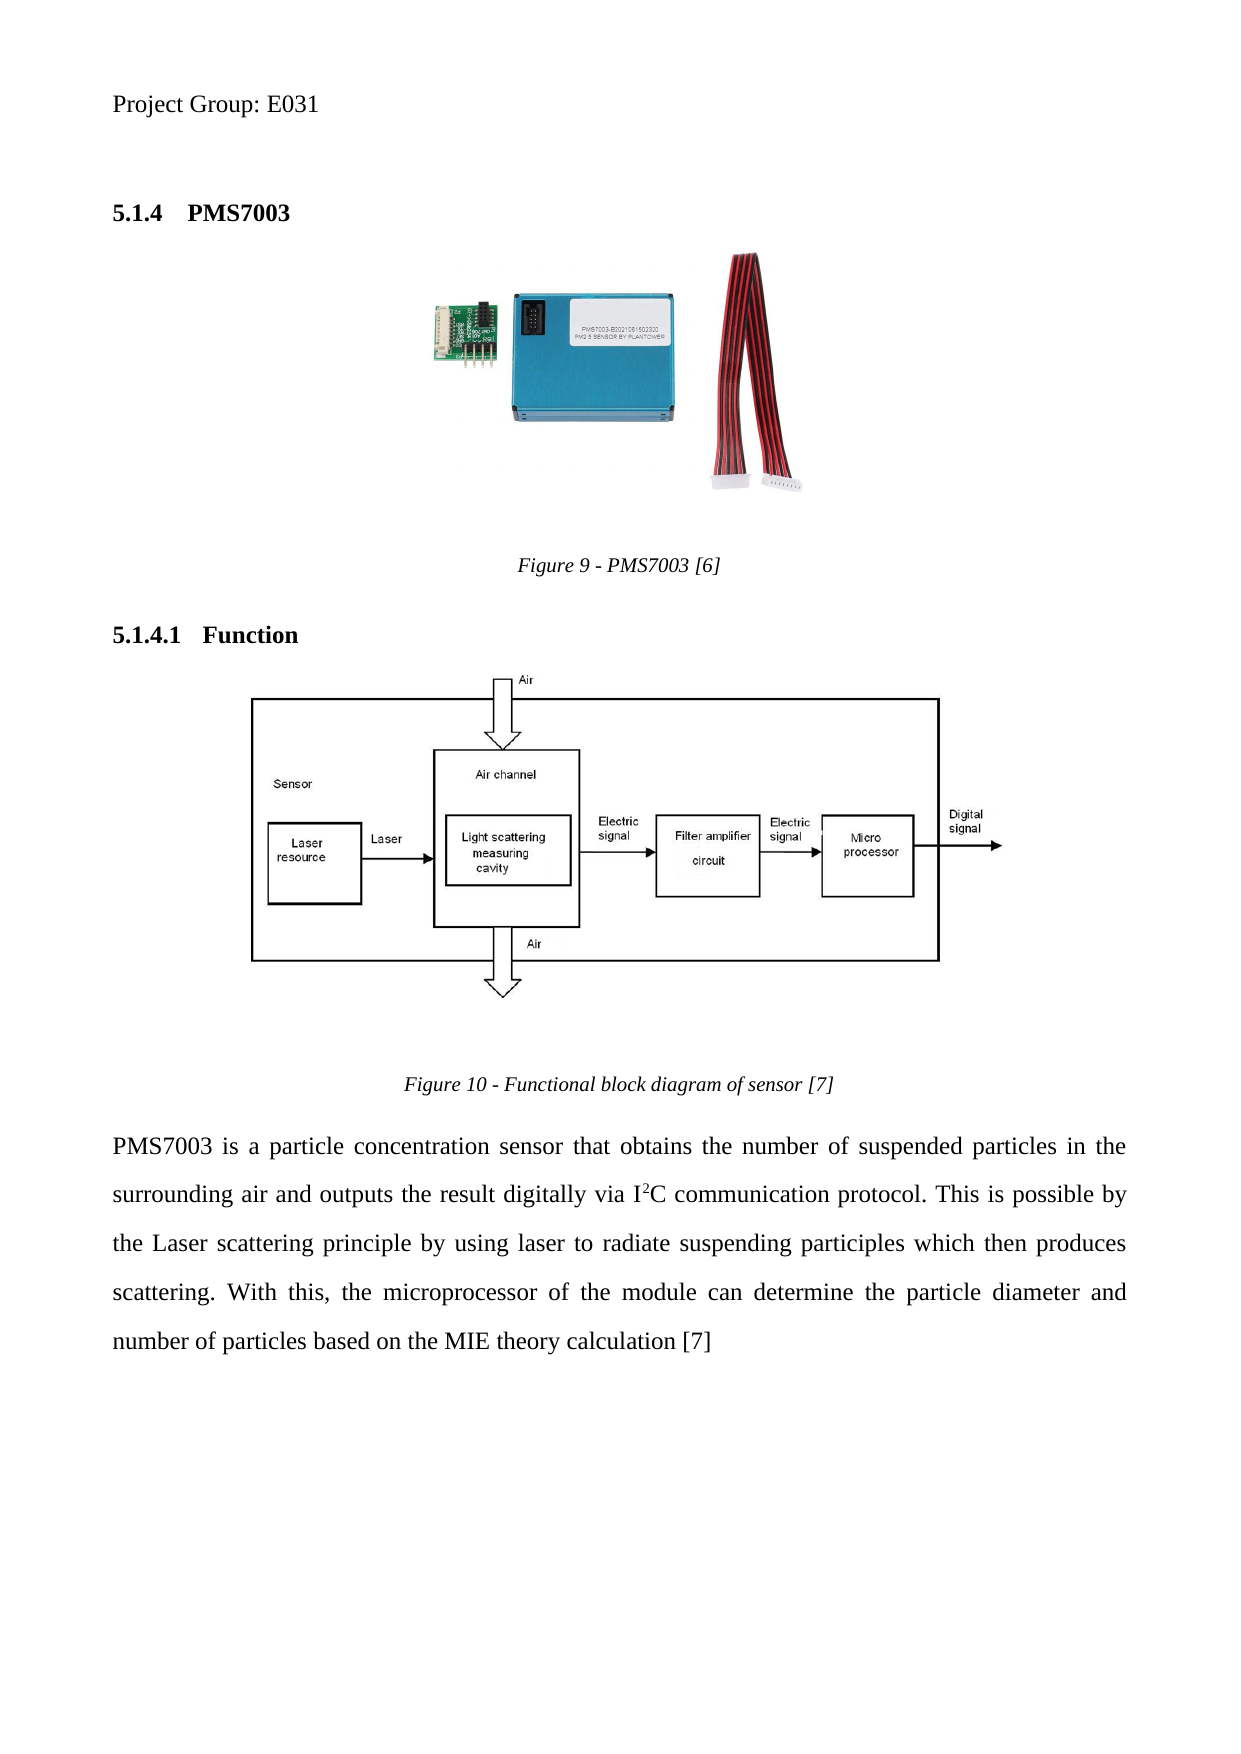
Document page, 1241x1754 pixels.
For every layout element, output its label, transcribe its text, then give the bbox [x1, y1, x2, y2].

subtitle Function [112, 618, 1128, 650]
subtitle PMS7003 [112, 196, 1128, 228]
picture [229, 671, 1011, 1013]
text Figure 10 - Functional block diagram of sensor [7] [112, 1068, 1128, 1100]
text Figure 9 - PMS7003 [6] [112, 548, 1128, 581]
picture [429, 248, 811, 492]
text PMS7003 is a particle concentration sensor that obtains the number of suspended particles in the surrounding air and outputs the result digitally via I2C communication protocol. This is possible by the Laser scattering principle by using laser to radiate suspending participles which then produces scattering. With this, the microprocessor of the module can determine the particle diameter and number of particles based on the MIE theory calculation [7] [112, 1129, 1128, 1356]
